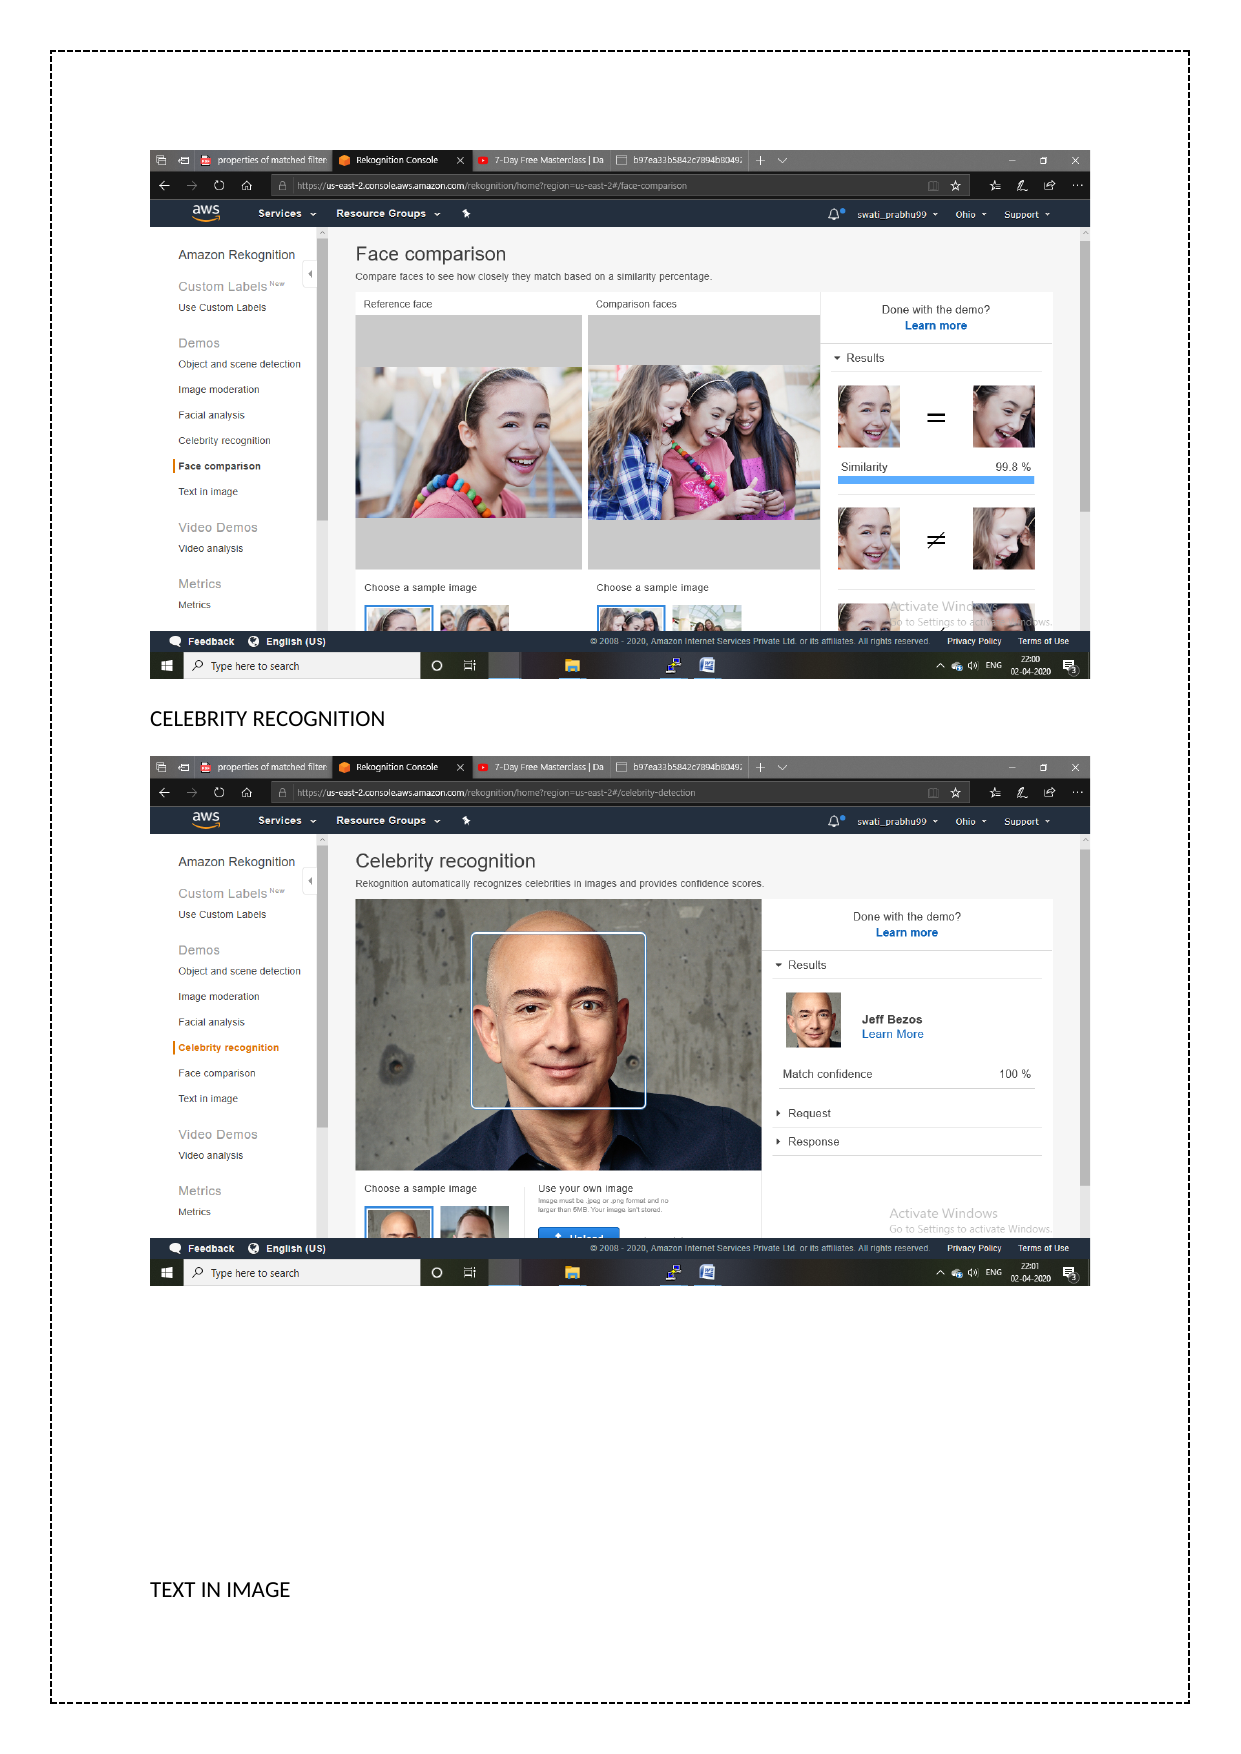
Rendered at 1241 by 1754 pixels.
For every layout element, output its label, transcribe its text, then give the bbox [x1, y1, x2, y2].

picture [150, 756, 1091, 1286]
text TEXT IN IMAGE [150, 1576, 1090, 1604]
text CELEBRITY RECOGNITION [150, 704, 1090, 732]
picture [150, 150, 1091, 679]
